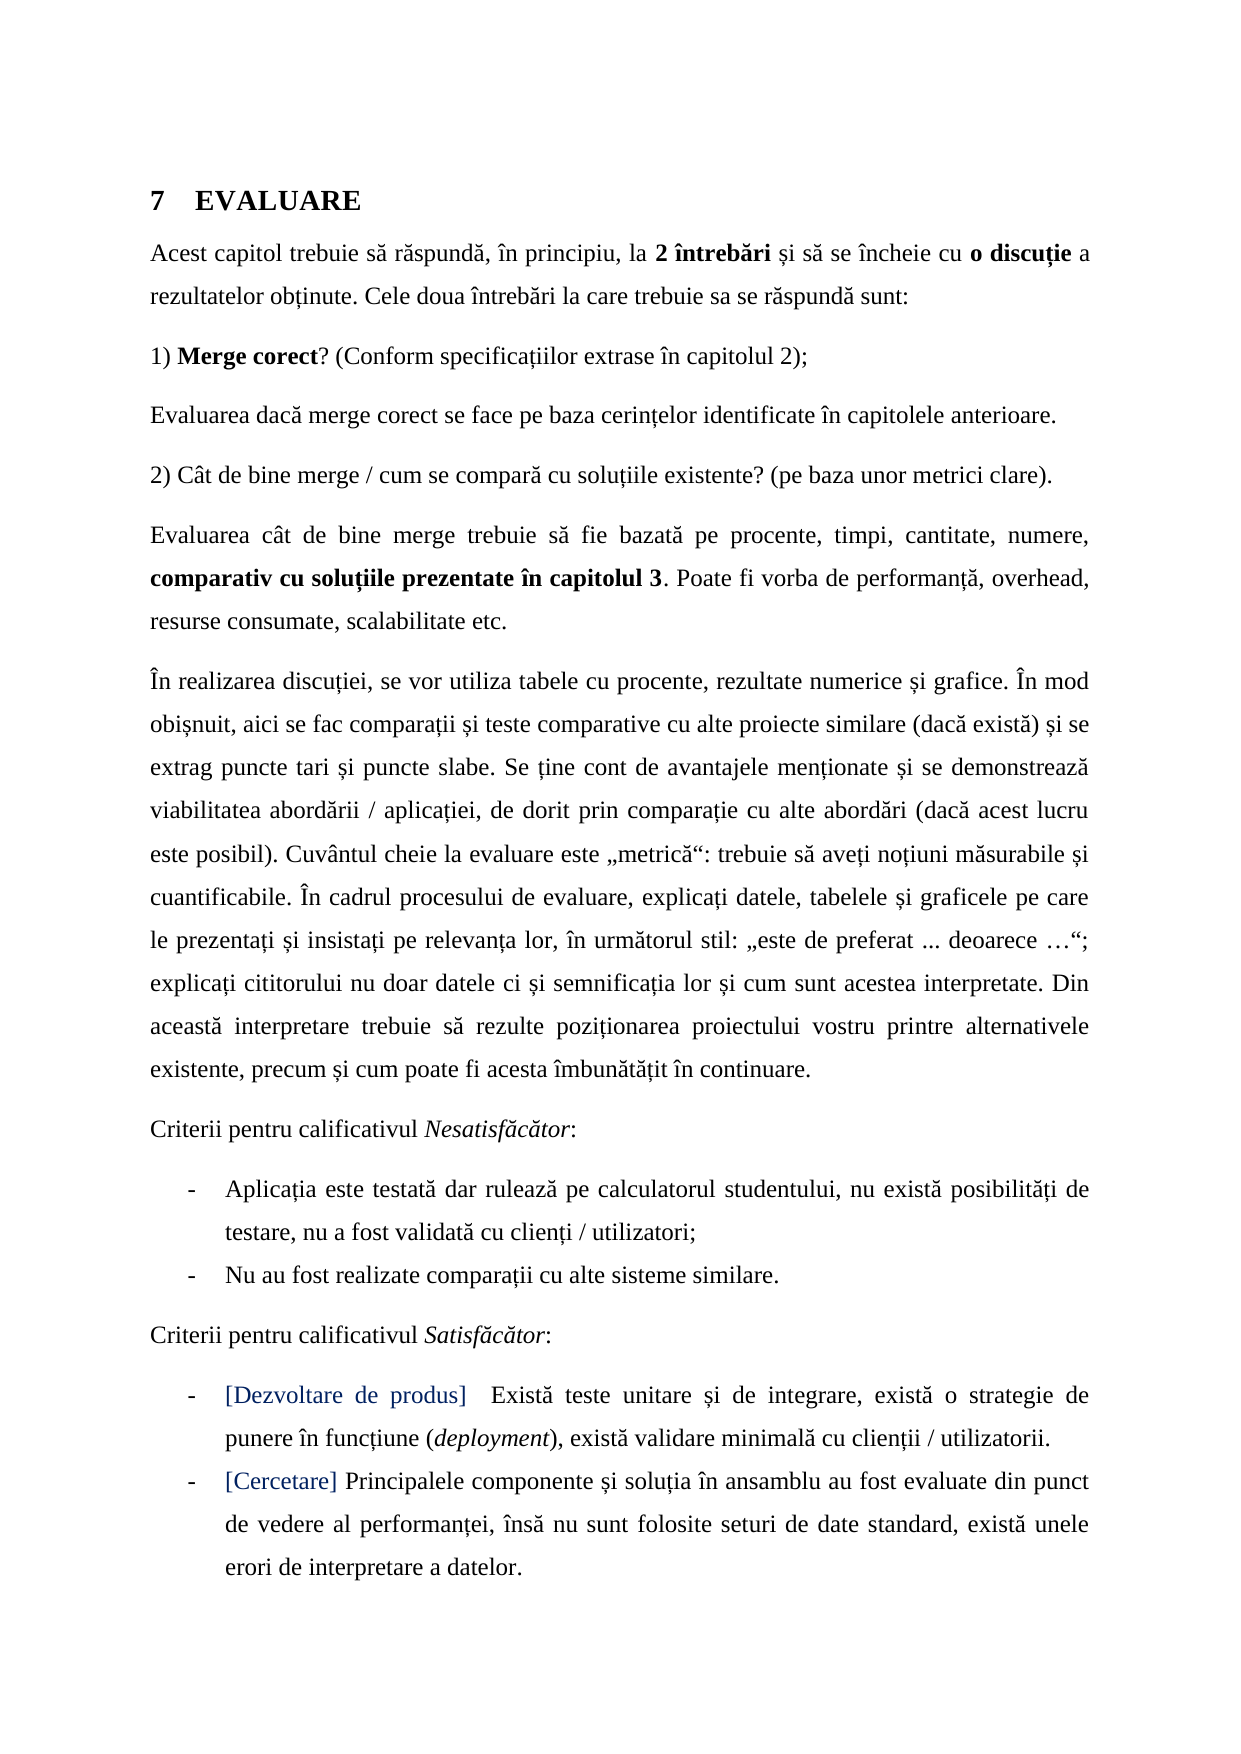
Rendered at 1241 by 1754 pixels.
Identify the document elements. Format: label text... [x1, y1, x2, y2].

text 2) Cât de bine merge / cum se compară cu soluțiile existente? (pe baza unor metrici clare). [150, 460, 1090, 489]
text Evaluarea cât de bine merge trebuie să fie bazată pe procente, timpi, cantitate, numere, comparativ cu soluțiile prezentate în capitolul 3. Poate fi vorba de performanță, overhead, resurse consumate, scalabilitate etc. [150, 520, 1090, 635]
subtitle Evaluare [150, 183, 1090, 217]
text Evaluarea dacă merge corect se face pe baza cerințelor identificate în capitolele anterioare. [150, 401, 1090, 429]
list [Cercetare] Principalele componente și soluția în ansamblu au fost evaluate din punct de vedere al performanței, însă nu sunt folosite seturi de date standard, există unele erori de interpretare a datelor. [187, 1466, 1090, 1581]
text Acest capitol trebuie să răspundă, în principiu, la 2 întrebări și să se încheie cu o discuție a rezultatelor obținute. Cele doua întrebări la care trebuie sa se răspundă sunt: [150, 238, 1090, 310]
text Criterii pentru calificativul Nesatisfăcător: [150, 1114, 1090, 1143]
text În realizarea discuției, se vor utiliza tabele cu procente, rezultate numerice și grafice. În mod obișnuit, aici se fac comparații și teste comparative cu alte proiecte similare (dacă există) și se extrag puncte tari și puncte slabe. Se ține cont de avantajele menționate și se demonstrează viabilitatea abordării / aplicației, de dorit prin comparație cu alte abordări (dacă acest lucru este posibil). Cuvântul cheie la evaluare este „metrică“: trebuie să aveți noțiuni măsurabile și cuantificabile. În cadrul procesului de evaluare, explicați datele, tabelele și graficele pe care le prezentați și insistați pe relevanța lor, în următorul stil: „este de preferat ... deoarece …“; explicați cititorului nu doar datele ci și semnificația lor și cum sunt acestea interpretate. Din această interpretare trebuie să rezulte poziționarea proiectului vostru printre alternativele existente, precum și cum poate fi acesta îmbunătățit în continuare. [150, 666, 1090, 1083]
text Criterii pentru calificativul Satisfăcător: [150, 1320, 1090, 1349]
text 1) Merge corect? (Conform specificațiilor extrase în capitolul 2); [150, 341, 1090, 369]
list Aplicația este testată dar rulează pe calculatorul studentului, nu există posibilități de testare, nu a fost validată cu clienți / utilizatori; [187, 1174, 1090, 1246]
list [Dezvoltare de produs] Există teste unitare și de integrare, există o strategie de punere în funcțiune (deployment), există validare minimală cu clienții / utilizatorii. [187, 1380, 1090, 1452]
list Nu au fost realizate comparații cu alte sisteme similare. [187, 1260, 1090, 1289]
